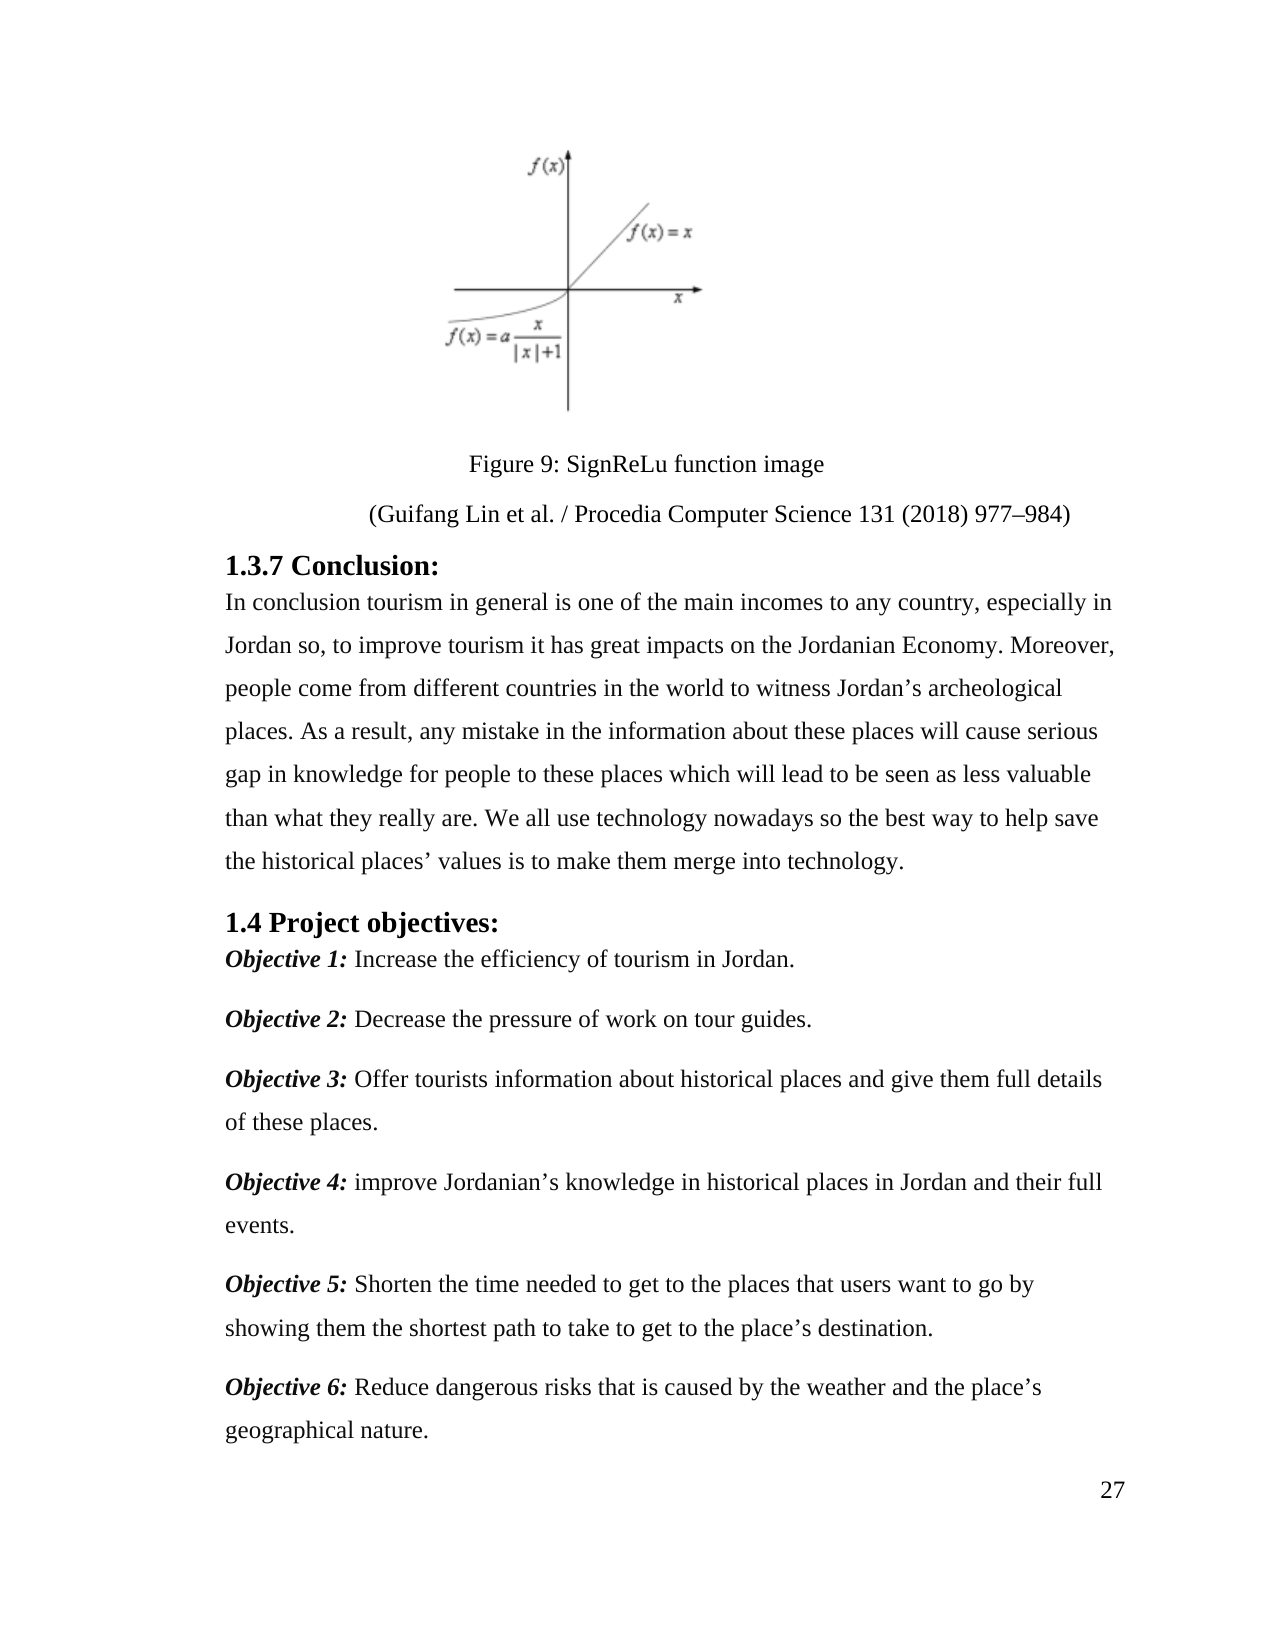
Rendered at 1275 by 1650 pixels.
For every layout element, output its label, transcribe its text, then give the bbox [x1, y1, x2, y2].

text (Guifang Lin et al. / Procedia Computer Science 131 (2018) 977–984) [225, 499, 1125, 527]
text Objective 2: Decrease the pressure of work on tour guides. [225, 1004, 1125, 1033]
text Objective 3: Offer tourists information about historical places and give them full details of these places. [225, 1064, 1125, 1136]
subtitle 1.3.7 Conclusion: [225, 548, 1125, 582]
text Objective 6: Reduce dangerous risks that is caused by the weather and the place’s geographical nature. [225, 1372, 1125, 1444]
picture [225, 150, 811, 429]
text Objective 4: improve Jordanian’s knowledge in historical places in Jordan and their full events. [225, 1167, 1125, 1238]
subtitle 1.4 Project objectives: [225, 906, 1125, 939]
text Objective 5: Shorten the time needed to get to the places that users want to go by showing them the shortest path to take to get to the place’s destination. [225, 1269, 1125, 1341]
text In conclusion tourism in general is one of the main incomes to any country, especially in Jordan so, to improve tourism it has great impacts on the Jordanian Economy. Moreover, people come from different countries in the world to witness Jordan’s archeological places. As a result, any mistake in the information about these places will cause serious gap in knowledge for people to these places which will lead to be seen as less valuable than what they really are. We all use technology nowadays so the best way to help save the historical places’ values is to make them merge into technology. [225, 587, 1125, 874]
text Objective 1: Increase the efficiency of tourism in Jordan. [225, 944, 1125, 973]
